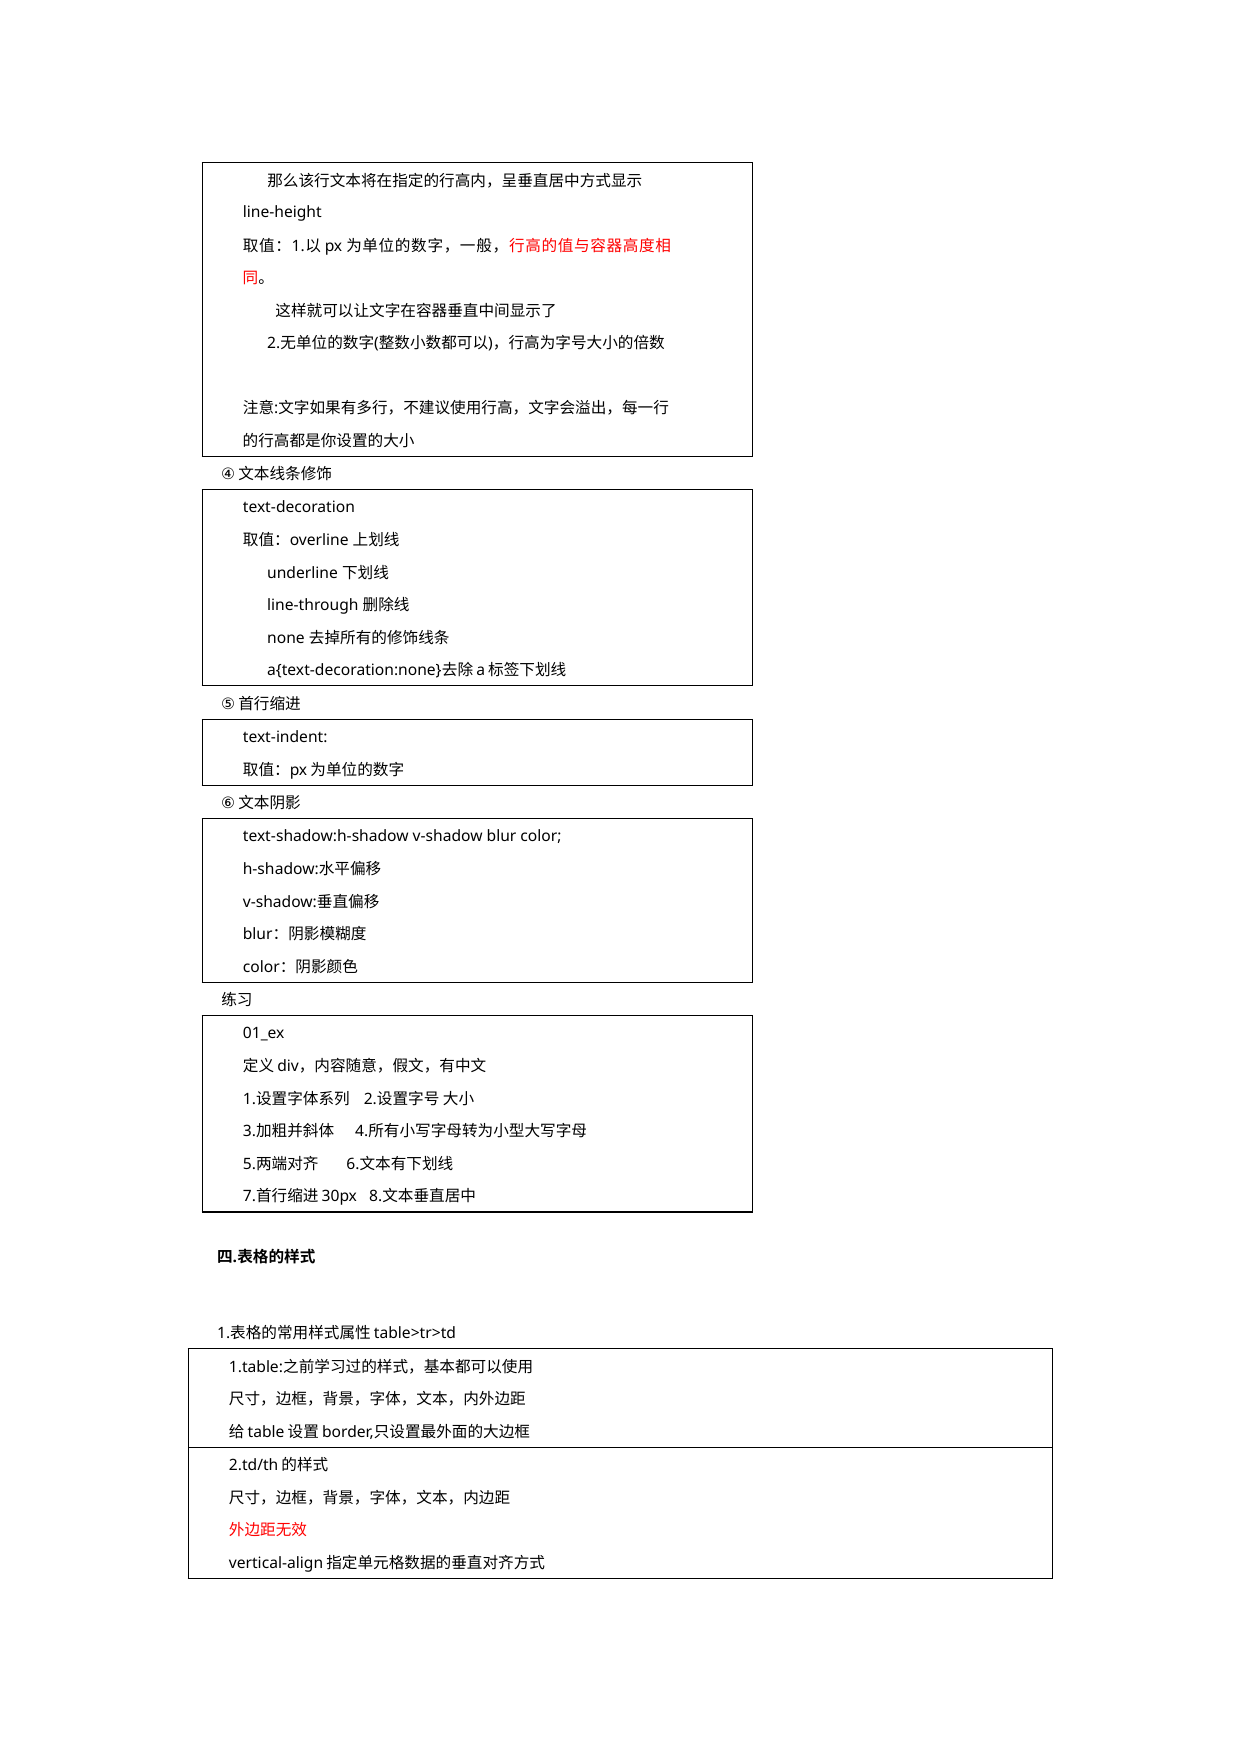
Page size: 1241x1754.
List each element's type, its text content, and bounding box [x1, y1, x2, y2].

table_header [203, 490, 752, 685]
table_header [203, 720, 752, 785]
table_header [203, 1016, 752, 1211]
text 练习 [217, 983, 983, 1015]
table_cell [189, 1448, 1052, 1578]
subtitle 四.表格的样式 [217, 1239, 983, 1272]
text ⑤首行缩进 [217, 686, 983, 719]
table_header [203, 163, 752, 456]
text ④文本线条修饰 [217, 457, 983, 489]
text 1.表格的常用样式属性table>tr>td [217, 1316, 983, 1348]
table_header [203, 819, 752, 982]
text ⑥文本阴影 [217, 786, 983, 818]
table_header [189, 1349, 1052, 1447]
